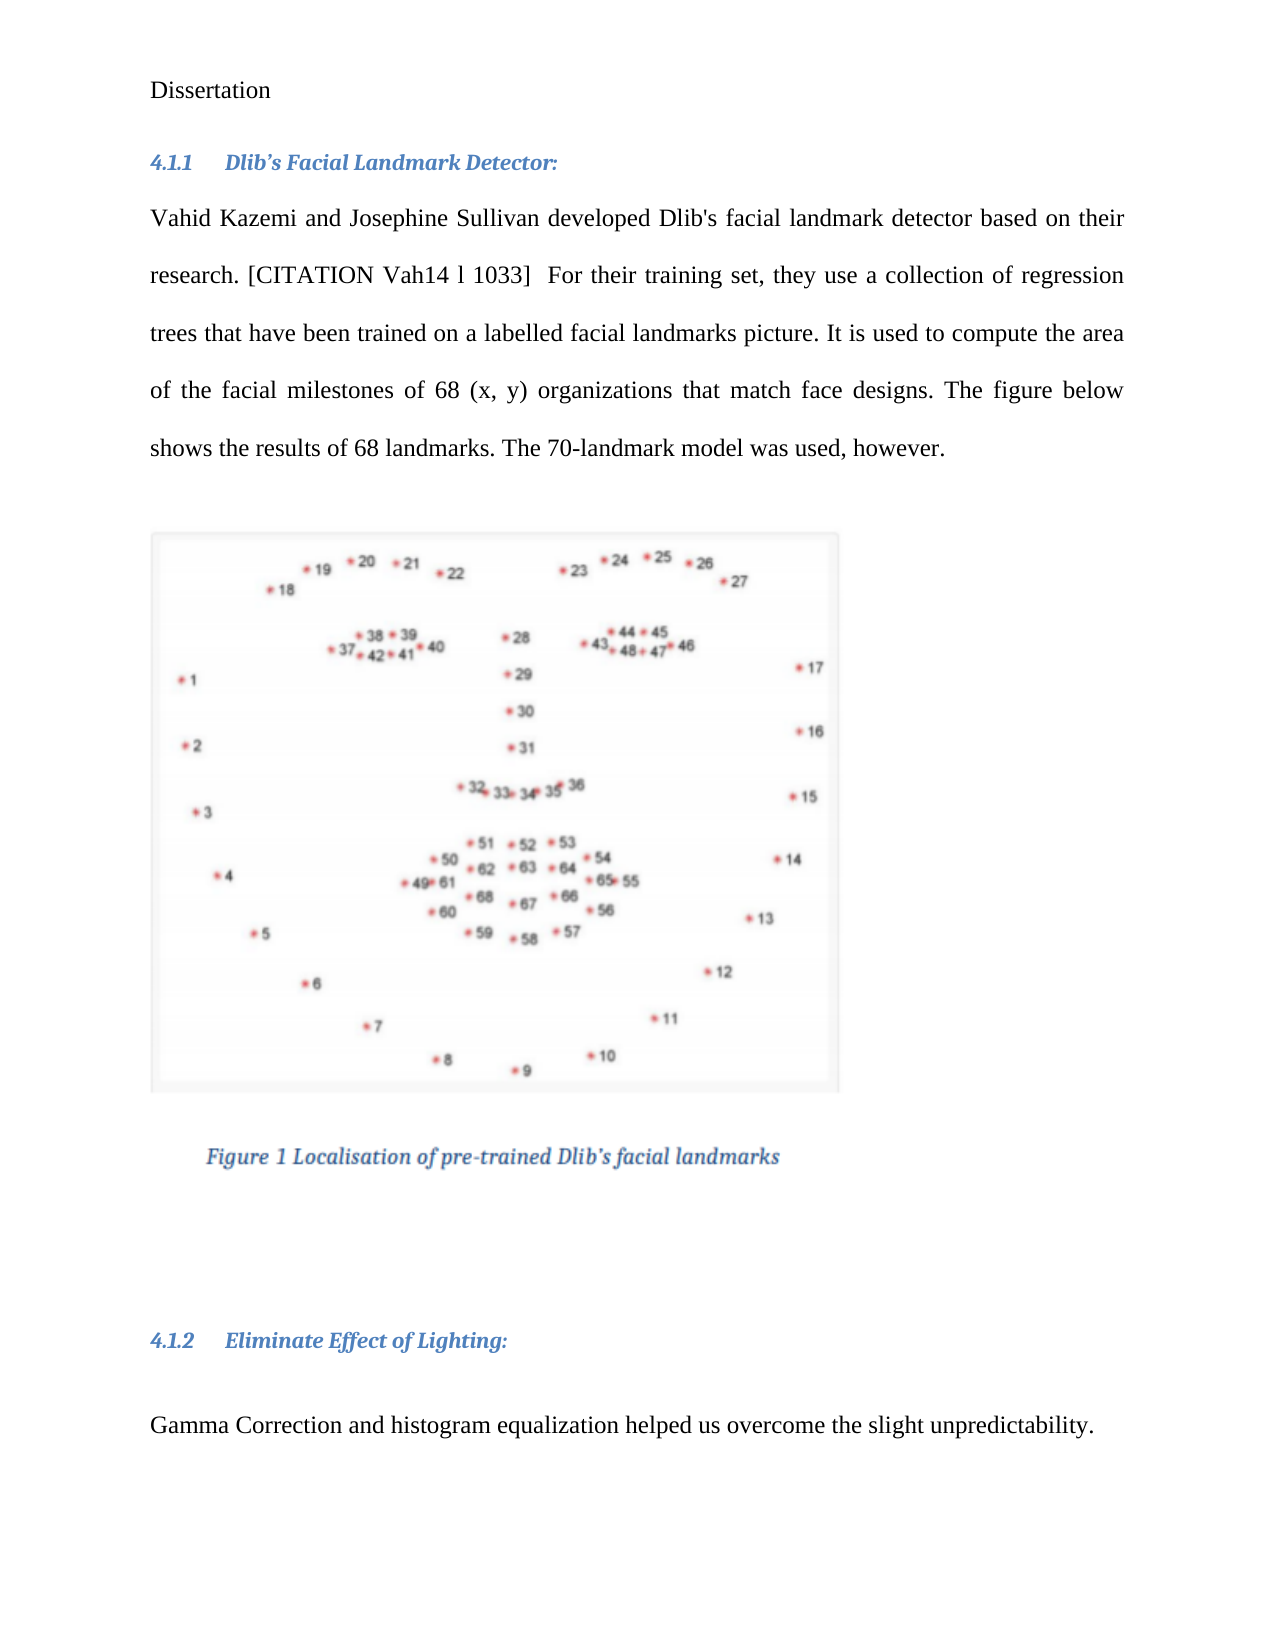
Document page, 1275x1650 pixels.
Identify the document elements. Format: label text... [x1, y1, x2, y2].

subtitle Dlib’s Facial Landmark Detector: [150, 150, 1125, 176]
text Vahid Kazemi and Josephine Sullivan developed Dlib's facial landmark detector based on their research. [CITATION Vah14 l 1033] For their training set, they use a collection of regression trees that have been trained on a labelled facial landmarks picture. It is used to compute the area of the facial milestones of 68 (x, y) organizations that match face designs. The figure below shows the results of 68 landmarks. The 70-landmark model was used, however. [150, 203, 1125, 461]
text Gamma Correction and histogram equalization helped us overcome the slight unpredictability. [150, 1410, 1125, 1439]
subtitle Eliminate Effect of Lighting: [150, 1328, 1125, 1354]
picture [150, 521, 844, 1180]
